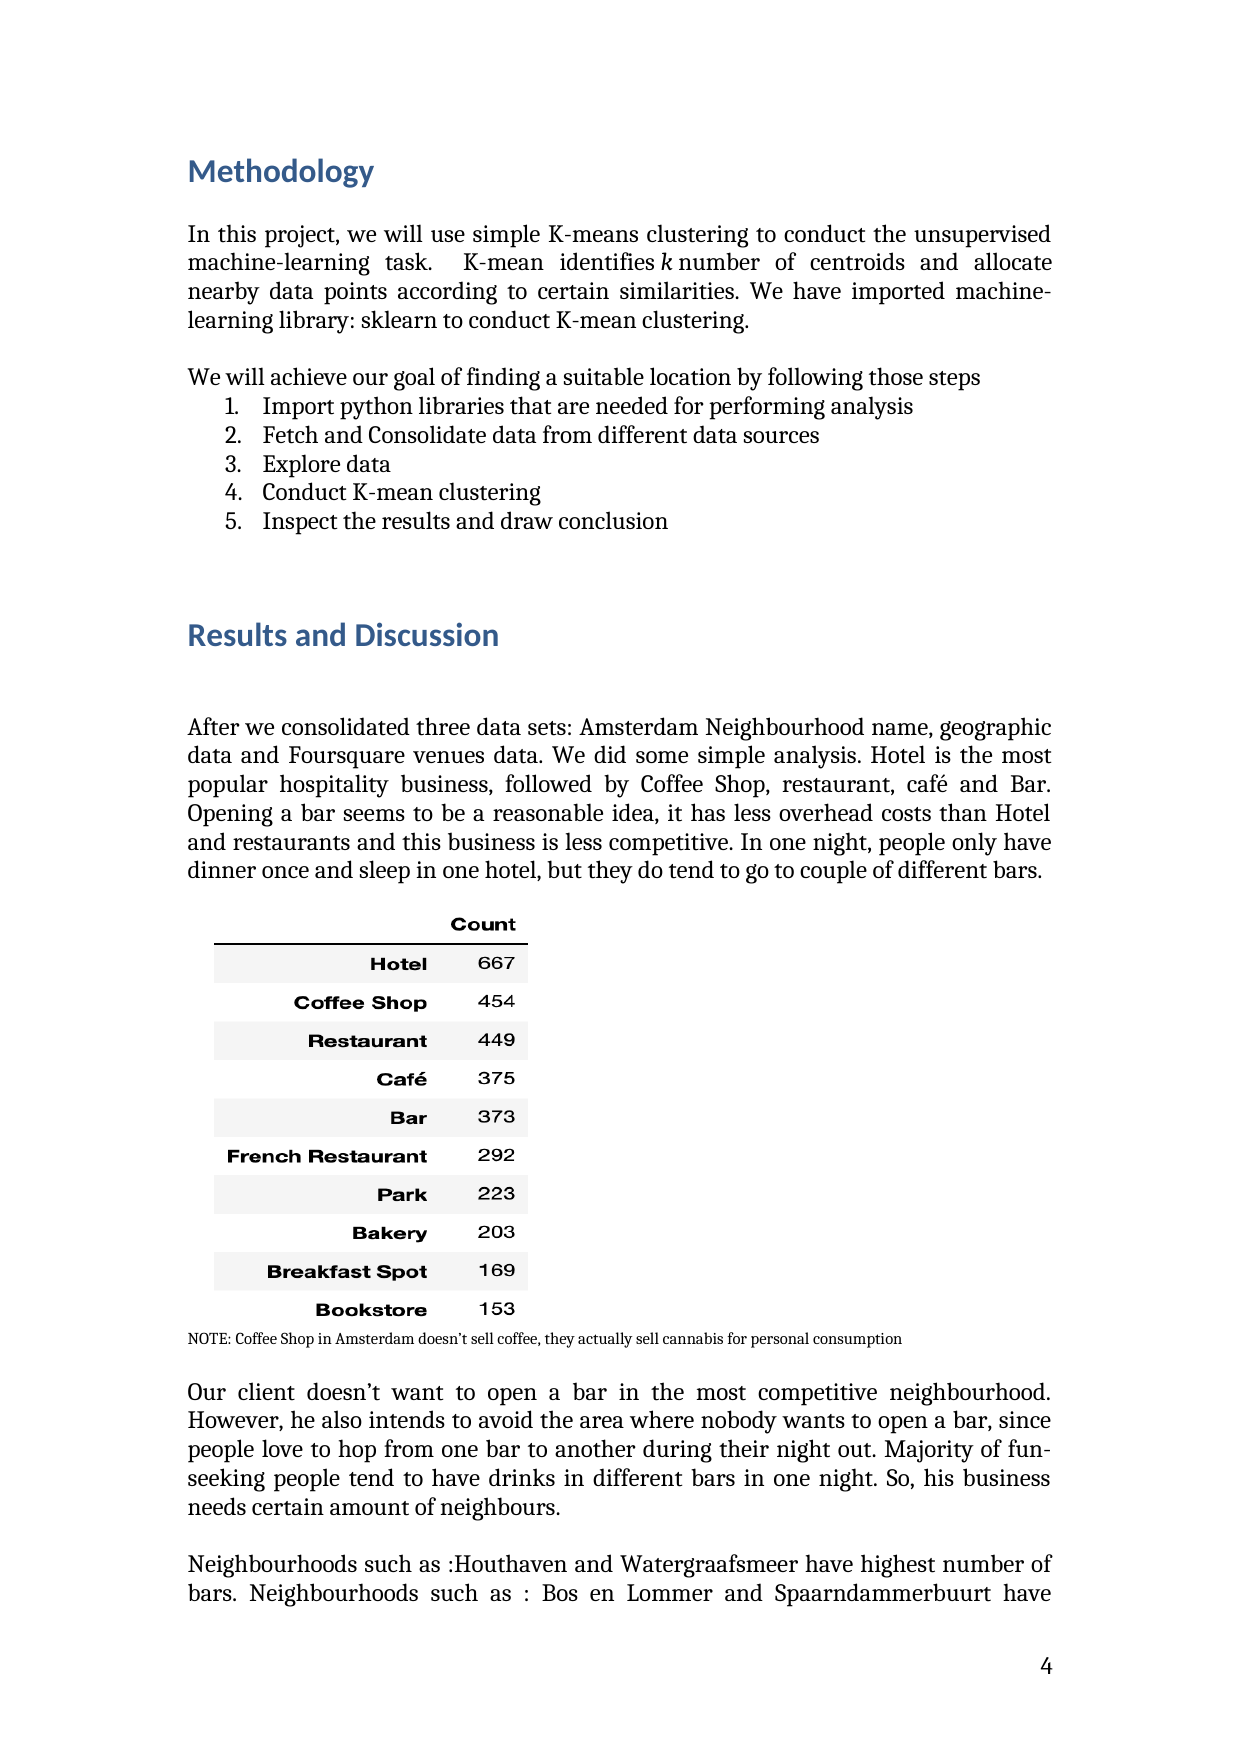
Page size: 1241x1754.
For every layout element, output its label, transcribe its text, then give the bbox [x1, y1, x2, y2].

text In this project, we will use simple K-means clustering to conduct the unsupervised machine-learning task. K-mean identifies k number of centroids and allocate nearby data points according to certain similarities. We have imported machine-learning library: sklearn to conduct K-mean clustering. [187, 219, 1053, 334]
subtitle Methodology [187, 150, 1053, 191]
list Import python libraries that are needed for performing analysis [225, 392, 1053, 421]
list Inspect the results and draw conclusion [225, 507, 1053, 536]
list Explore data [225, 449, 1053, 478]
picture [187, 913, 563, 1330]
text NOTE: Coffee Shop in Amsterdam doesn’t sell coffee, they actually sell cannabis for personal consumption [187, 1330, 1053, 1349]
text Our client doesn’t want to open a bar in the most competitive neighbourhood. However, he also intends to avoid the area where nobody wants to open a bar, since people love to hop from one bar to another during their night out. Majority of fun-seeking people tend to have drinks in different bars in one night. So, his business needs certain amount of neighbours. [187, 1378, 1053, 1521]
subtitle Results and Discussion [187, 614, 1053, 655]
text After we consolidated three data sets: Amsterdam Neighbourhood name, geographic data and Foursquare venues data. We did some simple analysis. Hotel is the most popular hospitality business, followed by Coffee Shop, restaurant, café and Bar. Opening a bar seems to be a reasonable idea, it has less overhead costs than Hotel and restaurants and this business is less competitive. In one night, people only have dinner once and sleep in one hotel, but they do tend to go to couple of different bars. [187, 713, 1053, 885]
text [187, 1550, 1053, 1608]
list Fetch and Consolidate data from different data sources [225, 421, 1053, 449]
text We will achieve our goal of finding a suitable location by following those steps [187, 363, 1053, 392]
list Conduct K-mean clustering [225, 478, 1053, 507]
